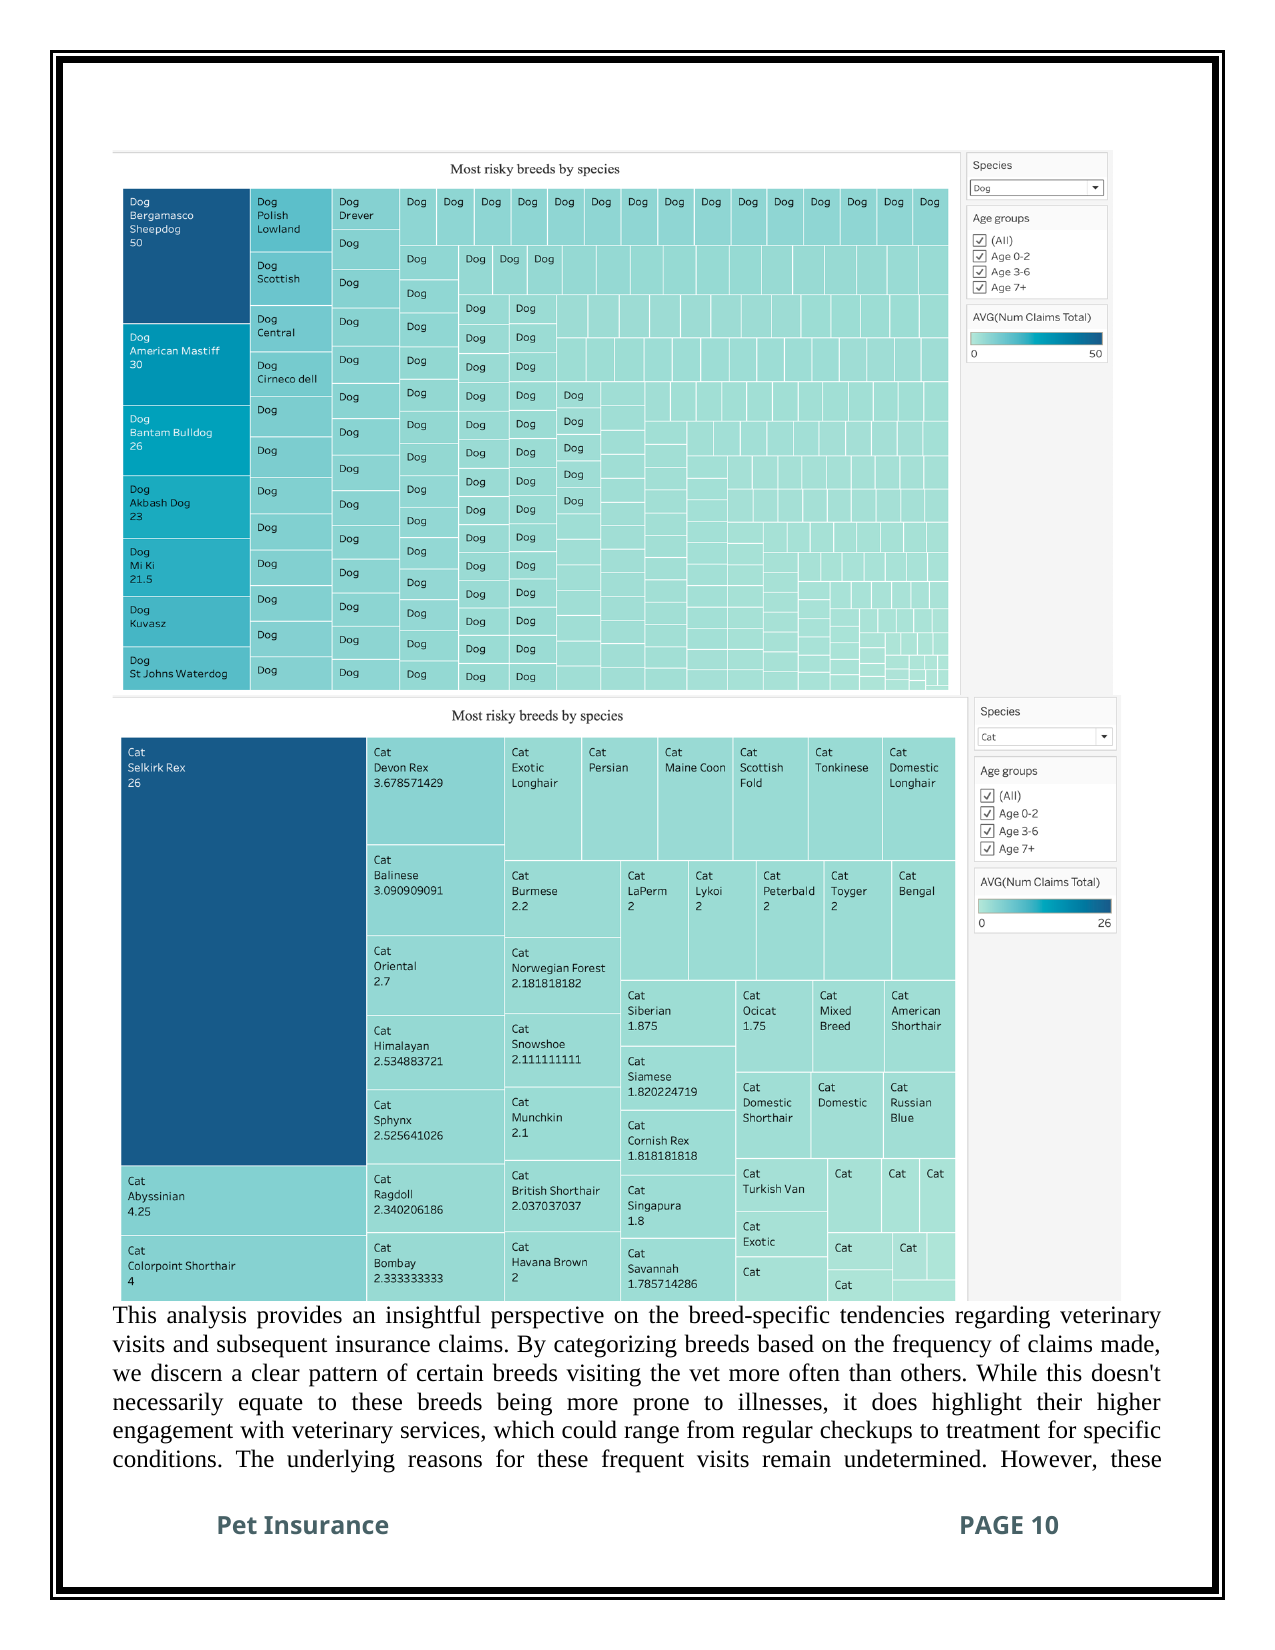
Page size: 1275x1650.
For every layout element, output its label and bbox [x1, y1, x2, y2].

picture [112, 150, 1122, 1301]
text [112, 1301, 1162, 1473]
